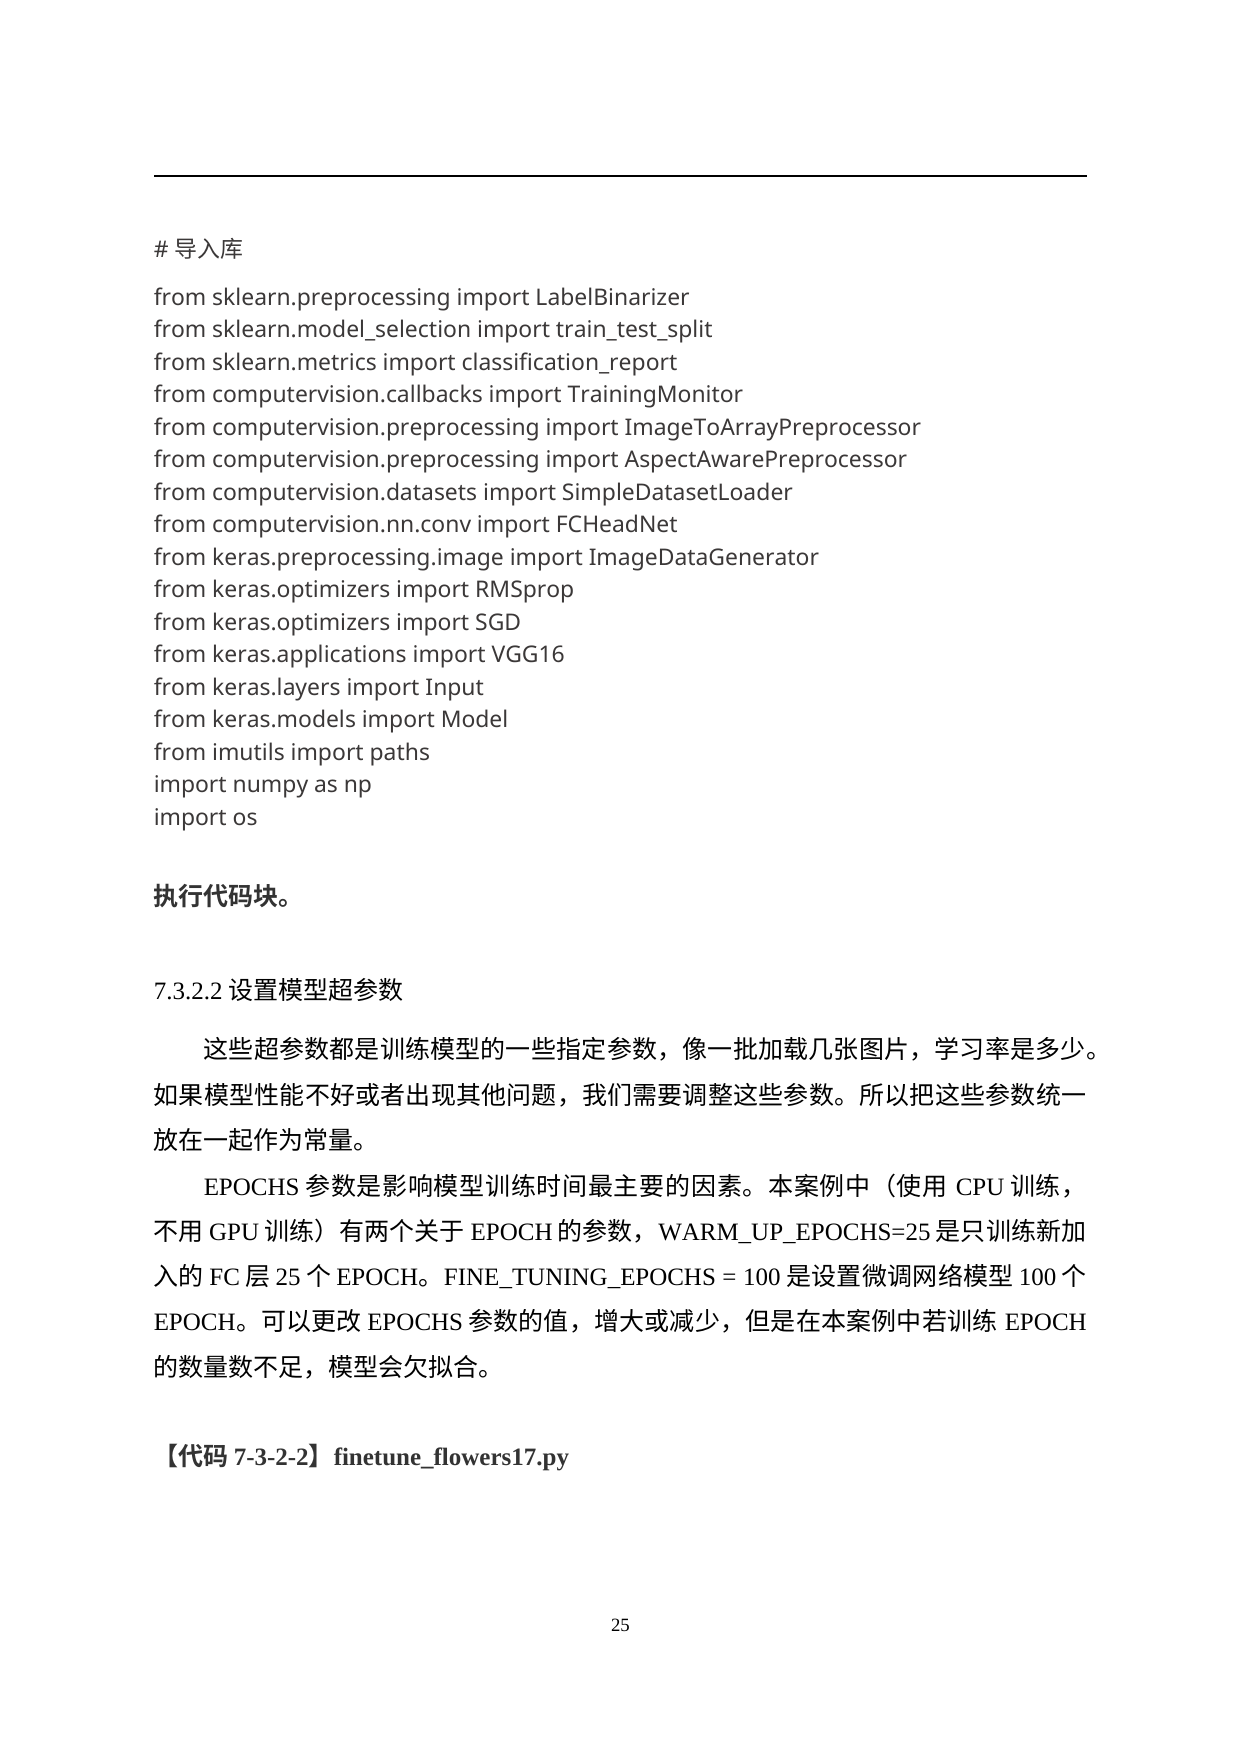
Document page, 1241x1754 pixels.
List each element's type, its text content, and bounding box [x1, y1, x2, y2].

text EPOCHS参数是影响模型训练时间最主要的因素。本案例中（使用CPU训练，不用GPU训练）有两个关于EPOCH的参数，WARM_UP_EPOCHS=25是只训练新加入的FC层25个EPOCH。FINE_TUNING_EPOCHS = 100是设置微调网络模型100个EPOCH。可以更改EPOCHS参数的值，增大或减少，但是在本案例中若训练 EPOCH的数量数不足，模型会欠拟合。 [153, 1166, 1087, 1383]
text from computervision.datasets import SimpleDatasetLoader [153, 475, 1087, 508]
text from keras.optimizers import SGD [153, 605, 1087, 638]
text from computervision.preprocessing import ImageToArrayPreprocessor [153, 410, 1087, 443]
text 这些超参数都是训练模型的一些指定参数，像一批加载几张图片，学习率是多少。如果模型性能不好或者出现其他问题，我们需要调整这些参数。所以把这些参数统一放在一起作为常量。 [153, 1030, 1087, 1157]
text 【代码7-3-2-2】finetune_flowers17.py [153, 1422, 1087, 1487]
text import numpy as np [153, 768, 1087, 800]
text from computervision.callbacks import TrainingMonitor [153, 378, 1087, 410]
text from keras.layers import Input [153, 670, 1087, 703]
text from computervision.nn.conv import FCHeadNet [153, 508, 1087, 540]
text from computervision.preprocessing import AspectAwarePreprocessor [153, 443, 1087, 475]
text import os [153, 800, 1087, 833]
text from keras.models import Model [153, 703, 1087, 735]
text from sklearn.metrics import classification_report [153, 345, 1087, 378]
text 7.3.2.2 设置模型超参数 [153, 956, 1087, 1021]
text from imutils import paths [153, 735, 1087, 768]
text from sklearn.preprocessing import LabelBinarizer [153, 280, 1087, 313]
text from keras.applications import VGG16 [153, 638, 1087, 670]
text from keras.preprocessing.image import ImageDataGenerator [153, 540, 1087, 573]
text # 导入库 [153, 215, 1087, 280]
text from sklearn.model_selection import train_test_split [153, 313, 1087, 345]
text from keras.optimizers import RMSprop [153, 573, 1087, 605]
text 执行代码块。 [153, 862, 1087, 927]
